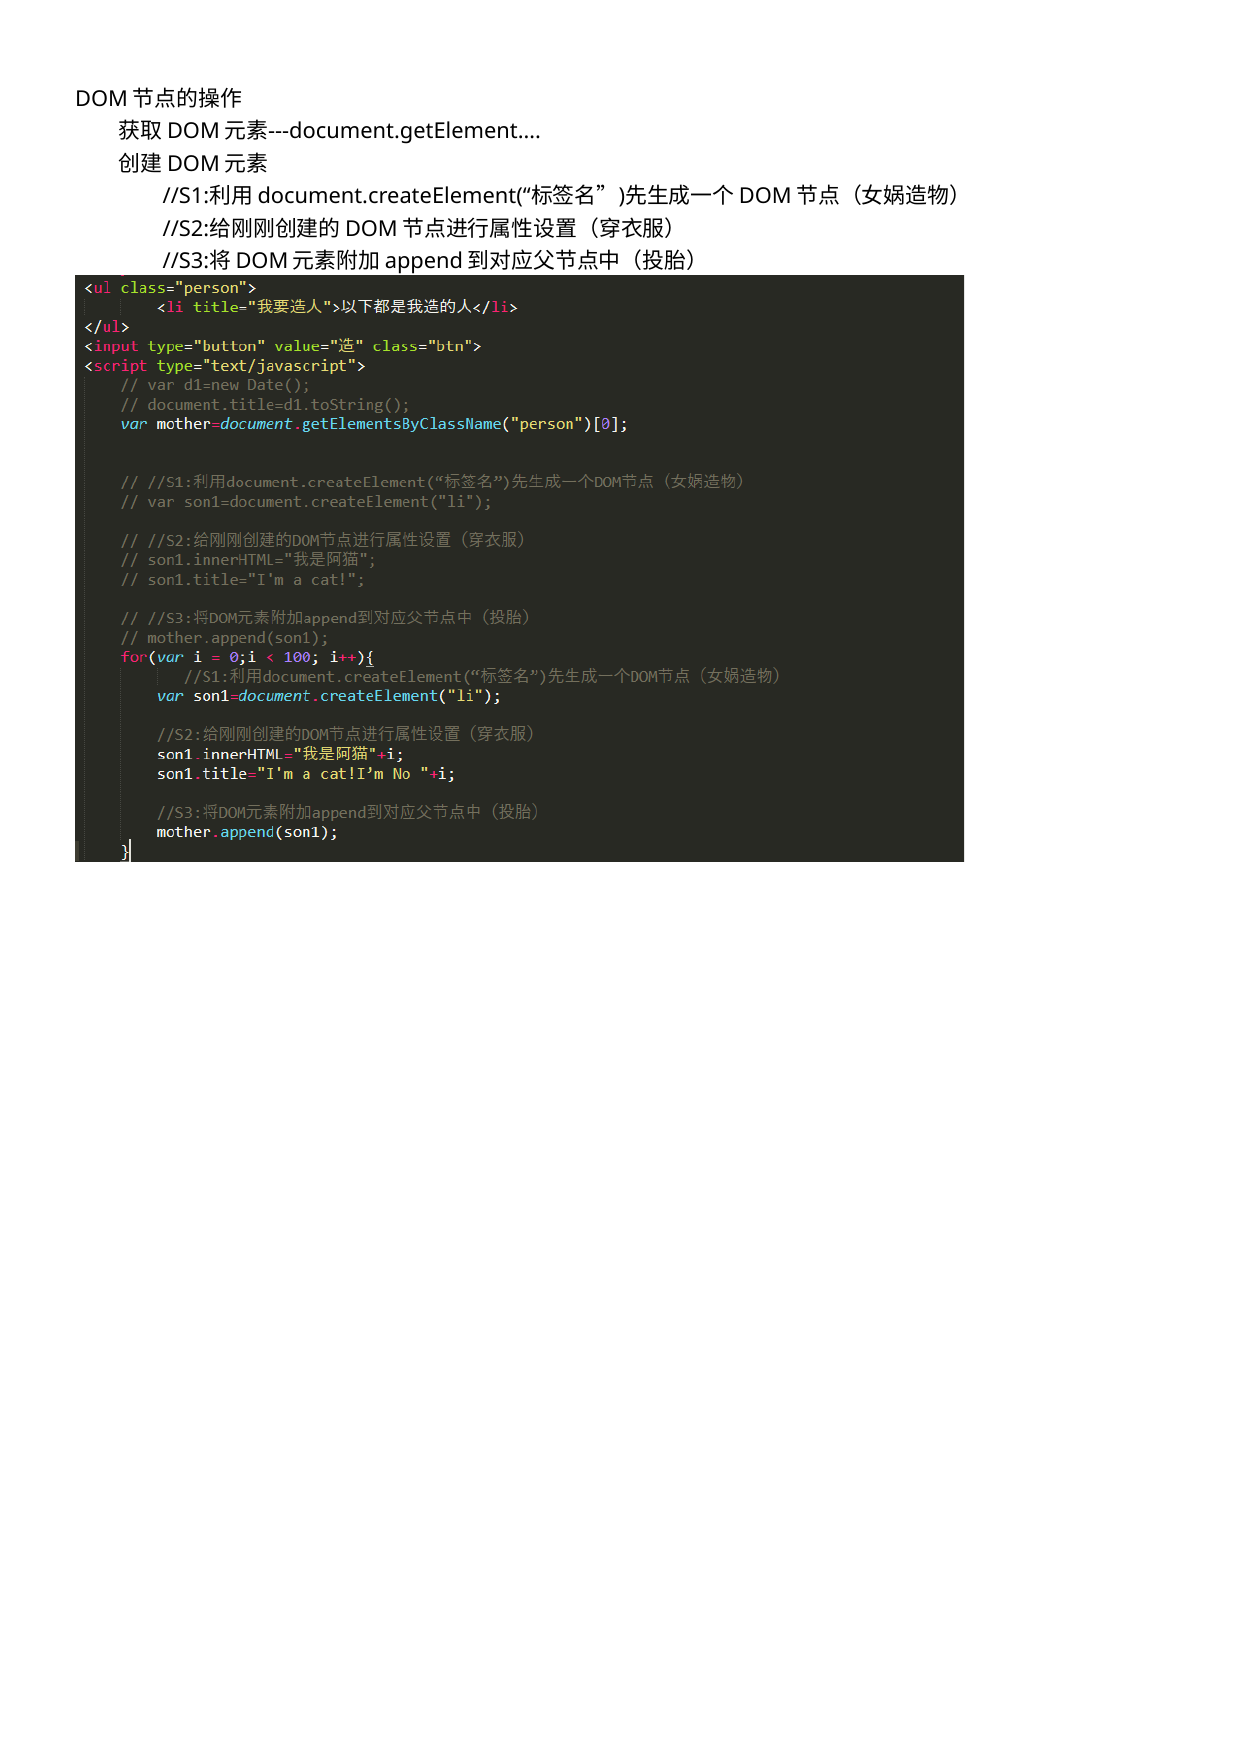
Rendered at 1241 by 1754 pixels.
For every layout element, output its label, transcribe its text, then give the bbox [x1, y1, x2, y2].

text //S2:给刚刚创建的DOM节点进行属性设置（穿衣服） [75, 211, 1165, 243]
text 创建DOM元素 [75, 146, 1165, 178]
text //S1:利用document.createElement(“标签名”)先生成一个DOM节点（女娲造物） [75, 178, 1165, 211]
picture [75, 275, 965, 862]
text 获取DOM元素---document.getElement…. [75, 113, 1165, 146]
text //S3:将DOM元素附加append到对应父节点中（投胎） [75, 243, 1165, 276]
text DOM节点的操作 [75, 81, 1165, 113]
